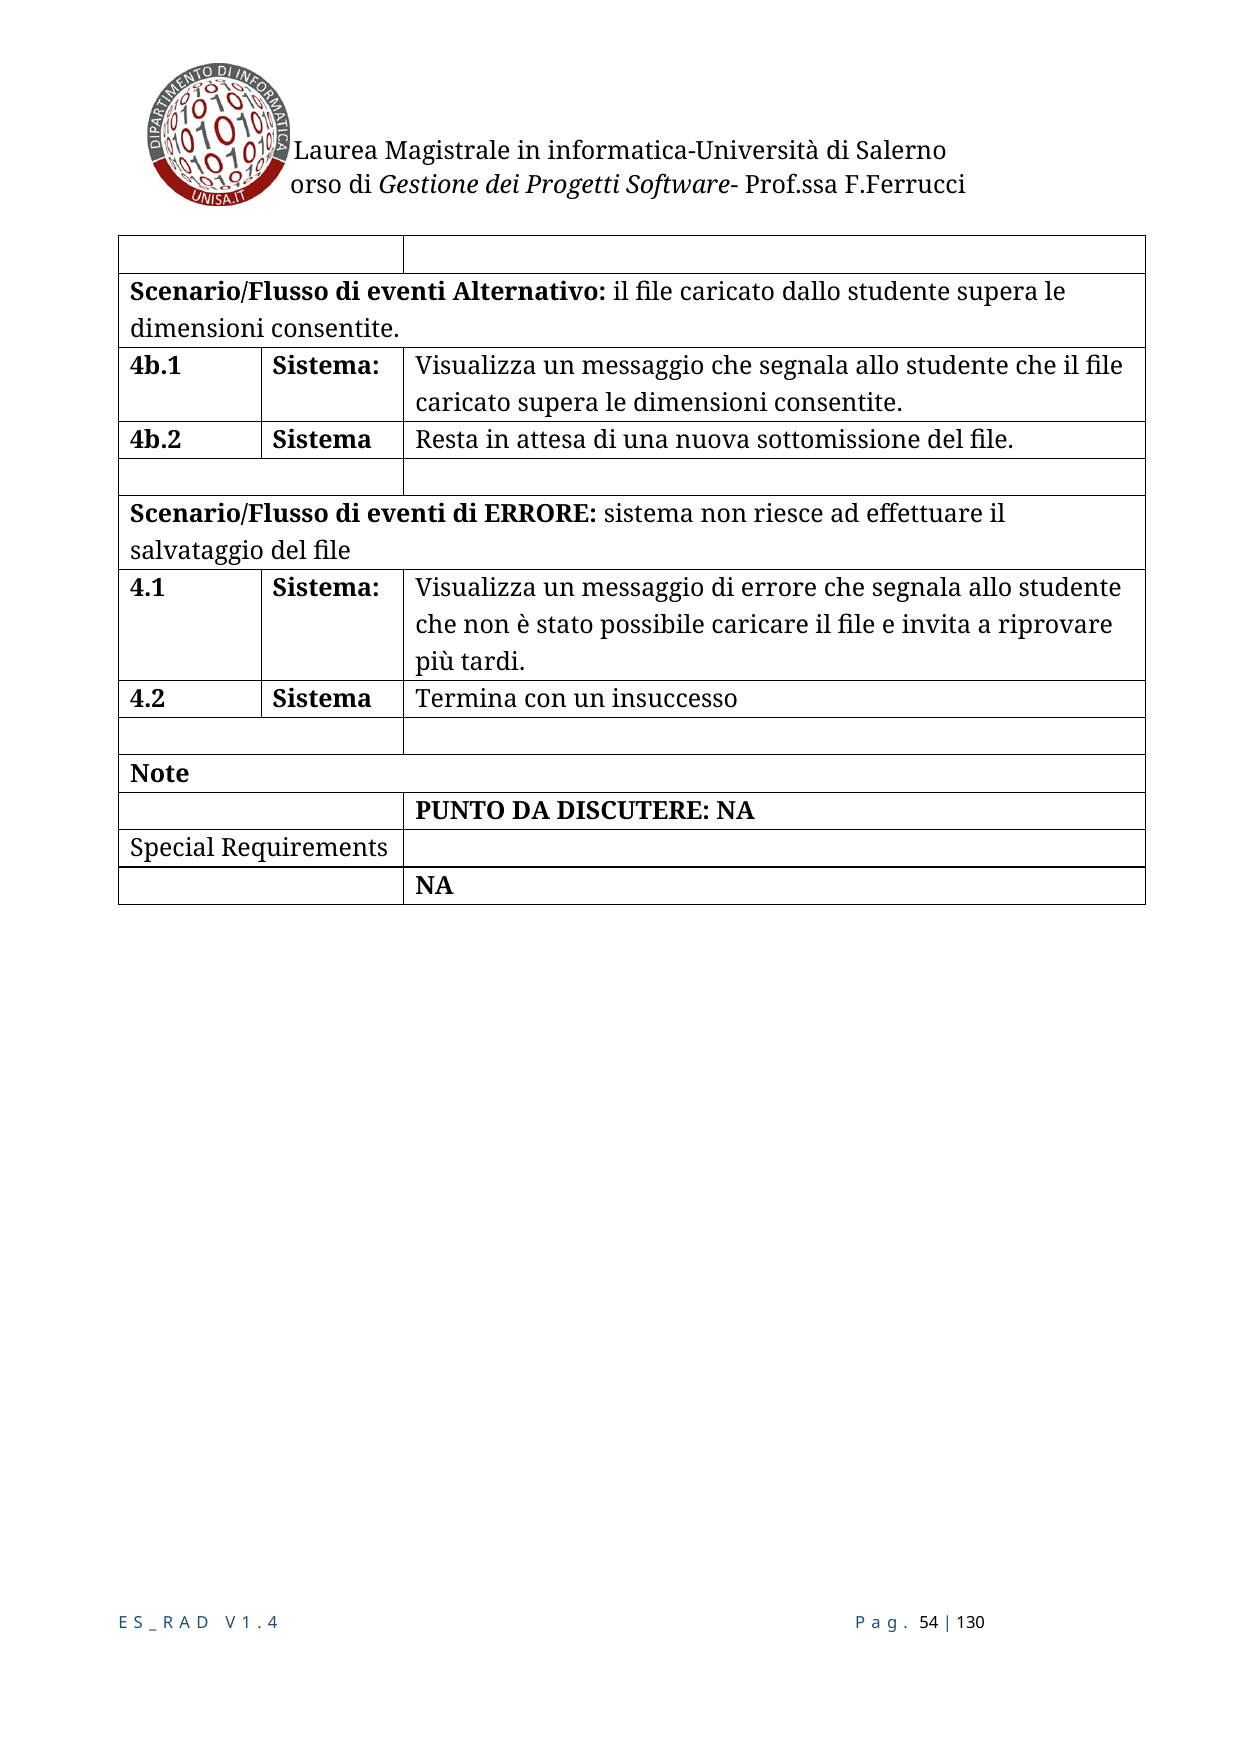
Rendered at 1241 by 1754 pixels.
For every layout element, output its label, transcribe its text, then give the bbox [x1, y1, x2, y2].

table_cell Sistema [262, 681, 403, 717]
table_cell [119, 236, 403, 273]
table_cell NA [404, 868, 1145, 904]
table_cell [404, 459, 1145, 495]
table_cell Resta in attesa di una nuova sottomissione del file. [404, 422, 1145, 458]
table_cell [119, 793, 403, 829]
table_cell Visualizza un messaggio che segnala allo studente che il file caricato supera le dimensioni consentite. [404, 348, 1145, 421]
picture [147, 63, 290, 206]
table_cell [119, 868, 403, 904]
table_cell [404, 236, 1145, 273]
table_cell [119, 459, 403, 495]
table_cell Visualizza un messaggio di errore che segnala allo studente che non è stato possibile caricare il file e invita a riprovare più tardi. [404, 570, 1145, 680]
table_cell Termina con un insuccesso [404, 681, 1145, 717]
table_cell 4b.1 [119, 348, 261, 421]
table_cell Sistema: [262, 570, 403, 680]
table_cell 4.1 [119, 570, 261, 680]
table_cell Special Requirements [119, 830, 403, 866]
table_cell [404, 830, 1145, 866]
table_cell Scenario/Flusso di eventi di ERRORE: sistema non riesce ad effettuare il salvataggio del file [119, 496, 1145, 569]
table_cell [404, 718, 1145, 754]
table_cell 4b.2 [119, 422, 261, 458]
table_cell Scenario/Flusso di eventi Alternativo: il file caricato dallo studente supera le dimensioni consentite. [119, 274, 1145, 347]
table_cell Note [119, 755, 1145, 792]
table_cell 4.2 [119, 681, 261, 717]
table_cell Sistema: [262, 348, 403, 421]
table_cell PUNTO DA DISCUTERE: NA [404, 793, 1145, 829]
table_cell Sistema [262, 422, 403, 458]
table_cell [119, 718, 403, 754]
